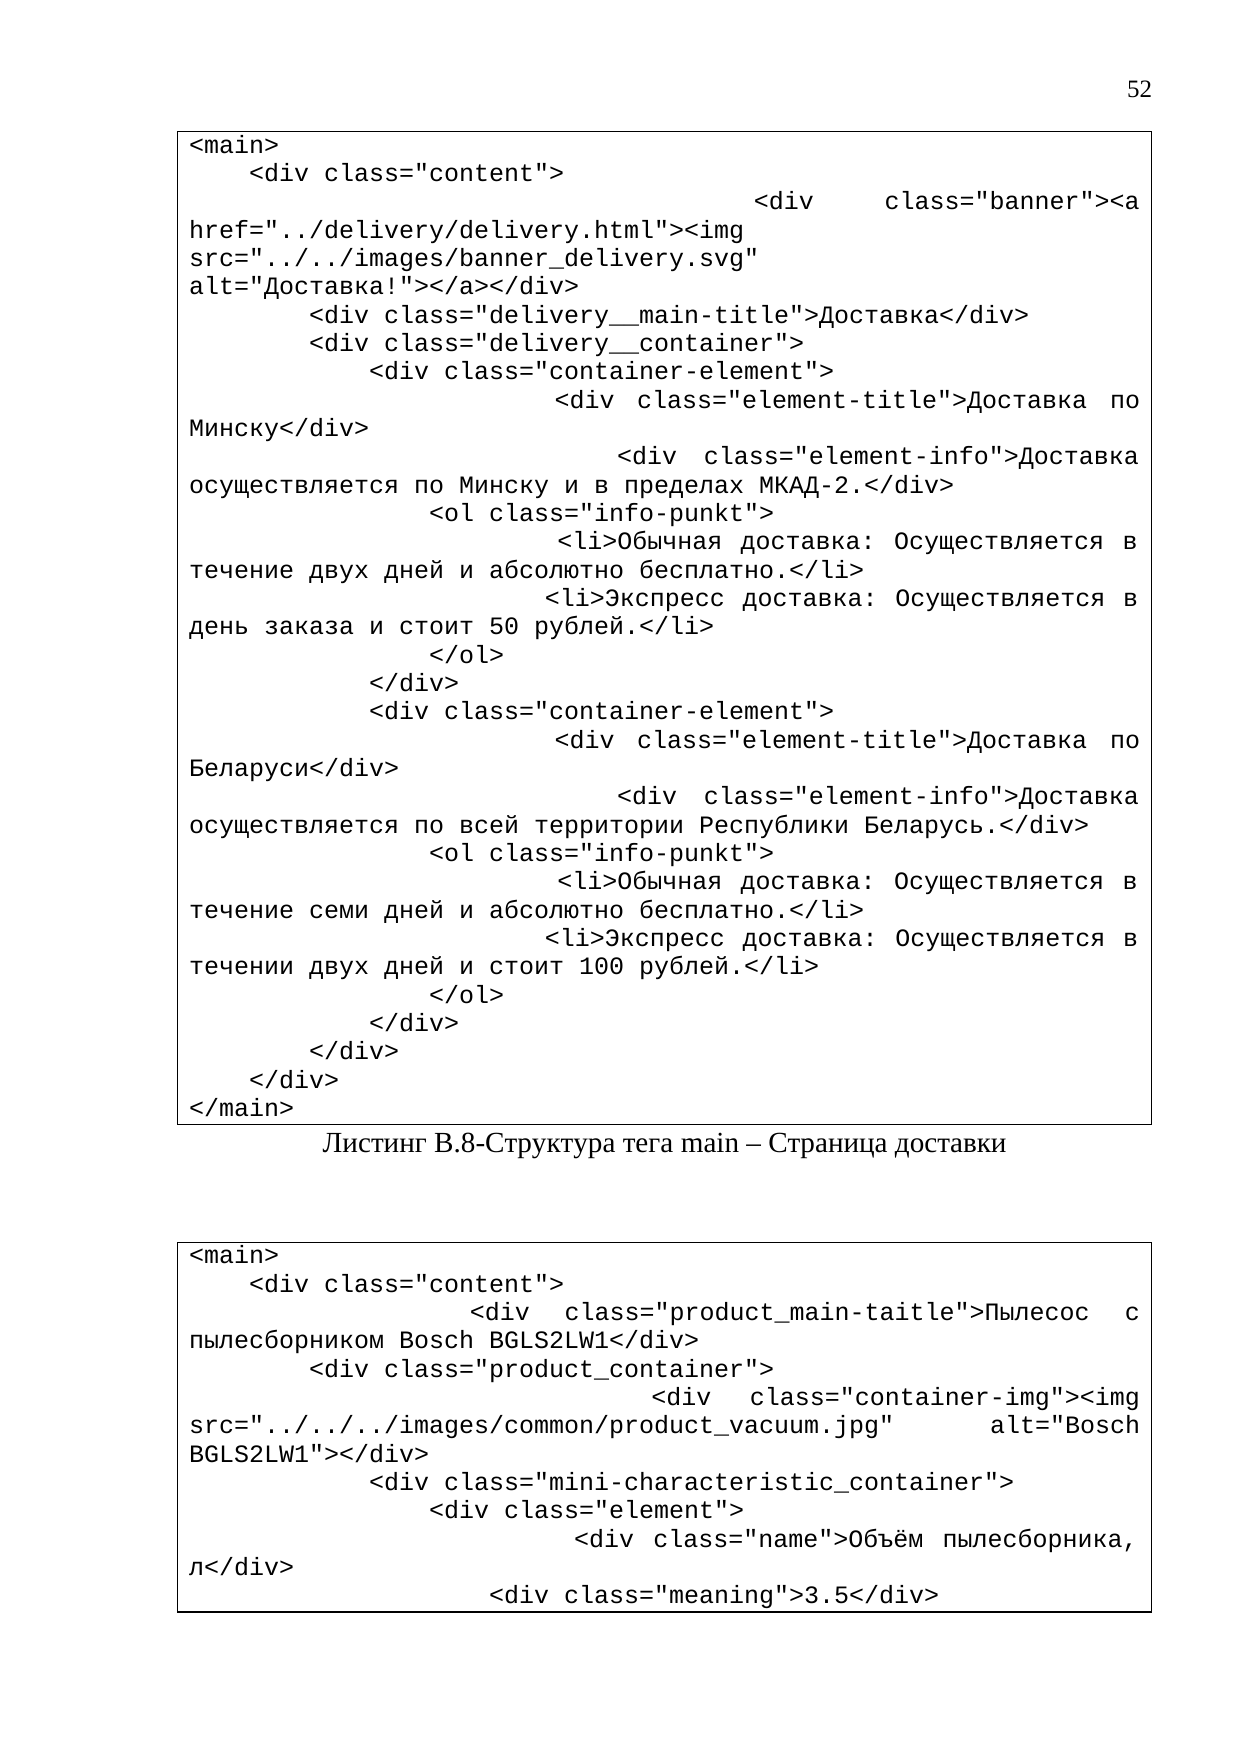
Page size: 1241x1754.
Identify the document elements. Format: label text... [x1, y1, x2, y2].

table_header <main> <div class="content"> <div class="banner"><a href="../delivery/delivery.html"><img src="../../images/banner_delivery.svg" alt="Доставка!"></a></div> <div class="delivery__main-title">Доставка</div> <div class="delivery__container"> <div class="container-element"> <div class="element-title">Доставка по Минску</div> <div class="element-info">Доставка осуществляется по Минску и в пределах МКАД-2.</div> <ol class="info-punkt"> <li>Обычная доставка: Осуществляется в течение двух дней и абсолютно бесплатно.</li> <li>Экспресс доставка: Осуществляется в день заказа и стоит 50 рублей.</li> </ol> </div> <div class="container-element"> <div class="element-title">Доставка по Беларуси</div> <div class="element-info">Доставка осуществляется по всей территории Республики Беларусь.</div> <ol class="info-punkt"> <li>Обычная доставка: Осуществляется в течение семи дней и абсолютно бесплатно.</li> <li>Экспресс доставка: Осуществляется в течении двух дней и стоит 100 рублей.</li> </ol> </div> </div> </div> </main> [178, 132, 1151, 1124]
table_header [178, 1243, 1151, 1611]
text Листинг В.8-Структура тега main – Страница доставки [177, 1125, 1152, 1158]
